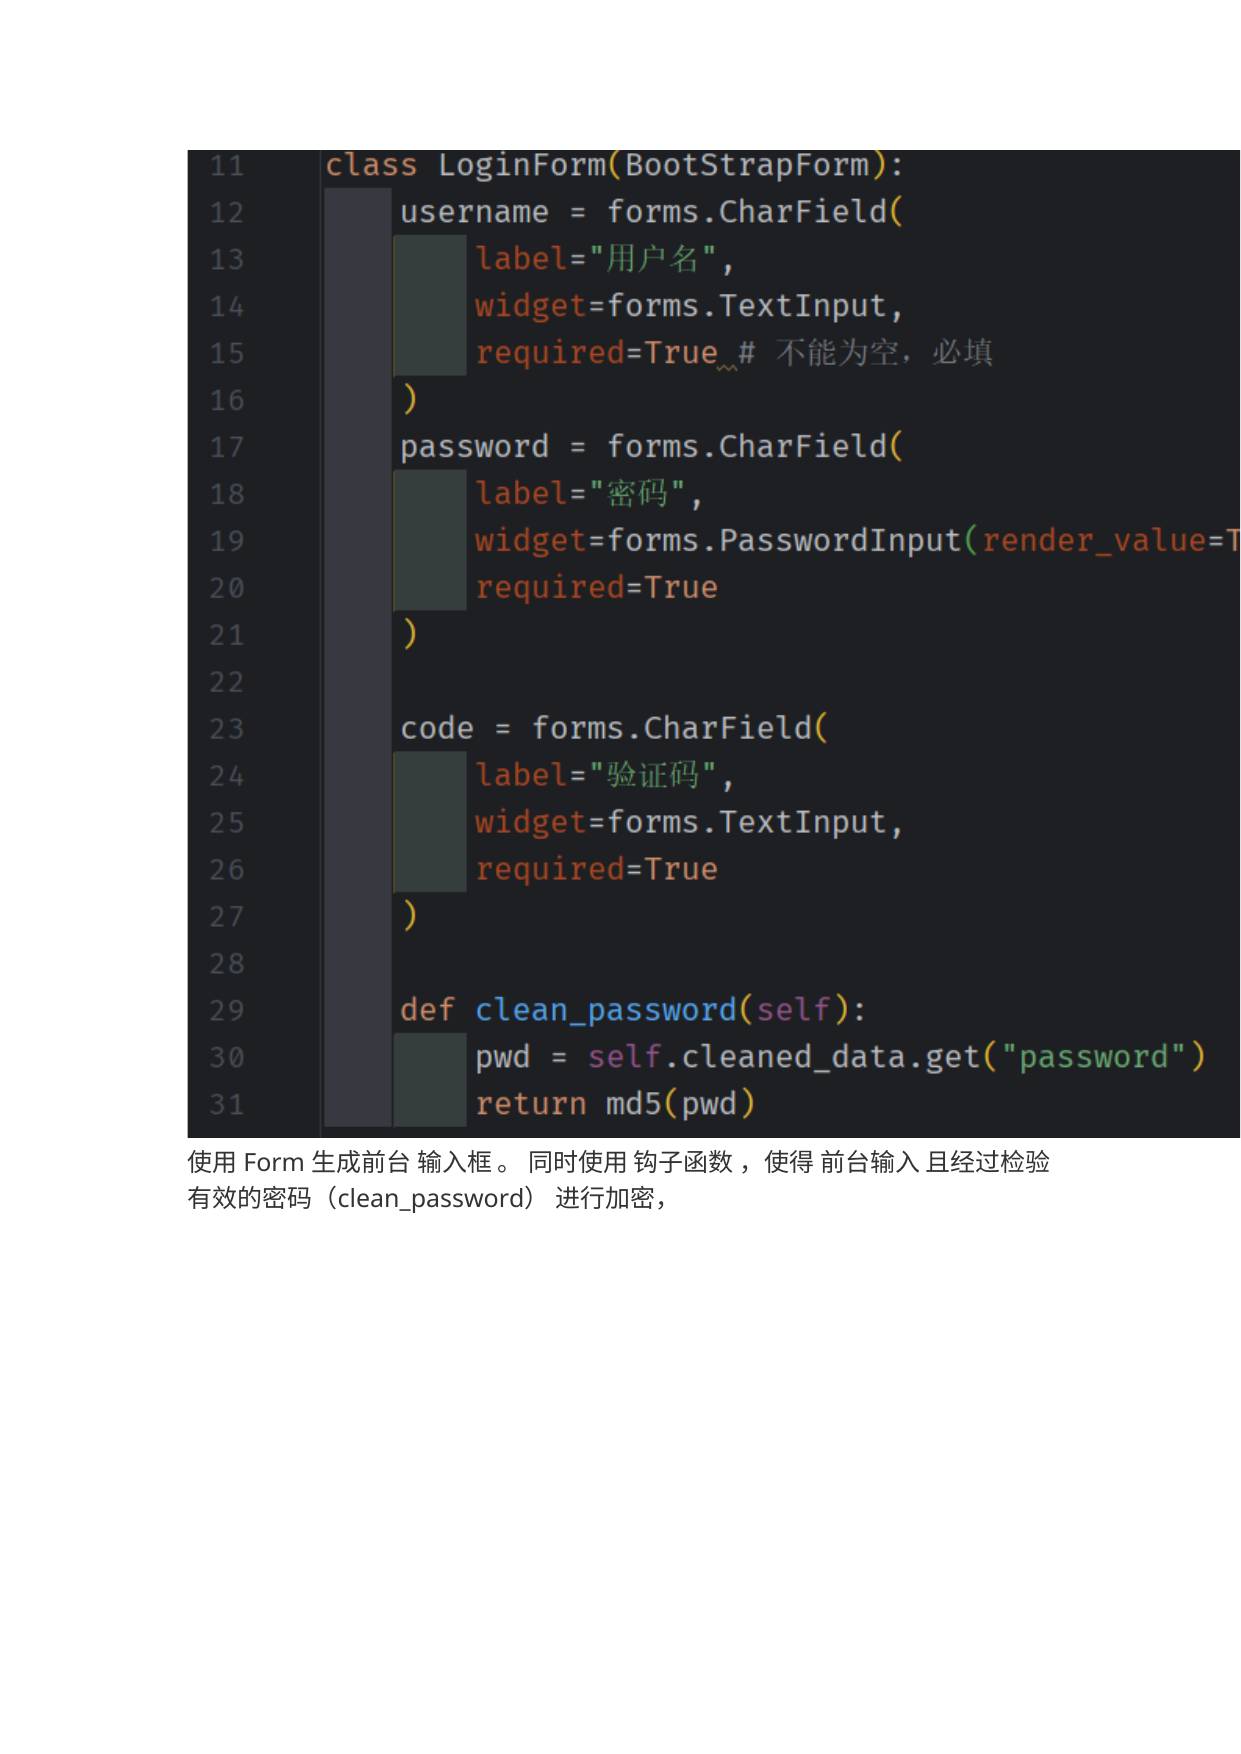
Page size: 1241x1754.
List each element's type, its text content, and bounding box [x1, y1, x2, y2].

picture [187, 150, 1241, 1138]
text 使用 Form 生成前台 输入框 。 同时使用 钩子函数 ，使得 前台输入 且经过检验有效的密码（clean_password） 进行加密， [187, 1143, 1053, 1215]
